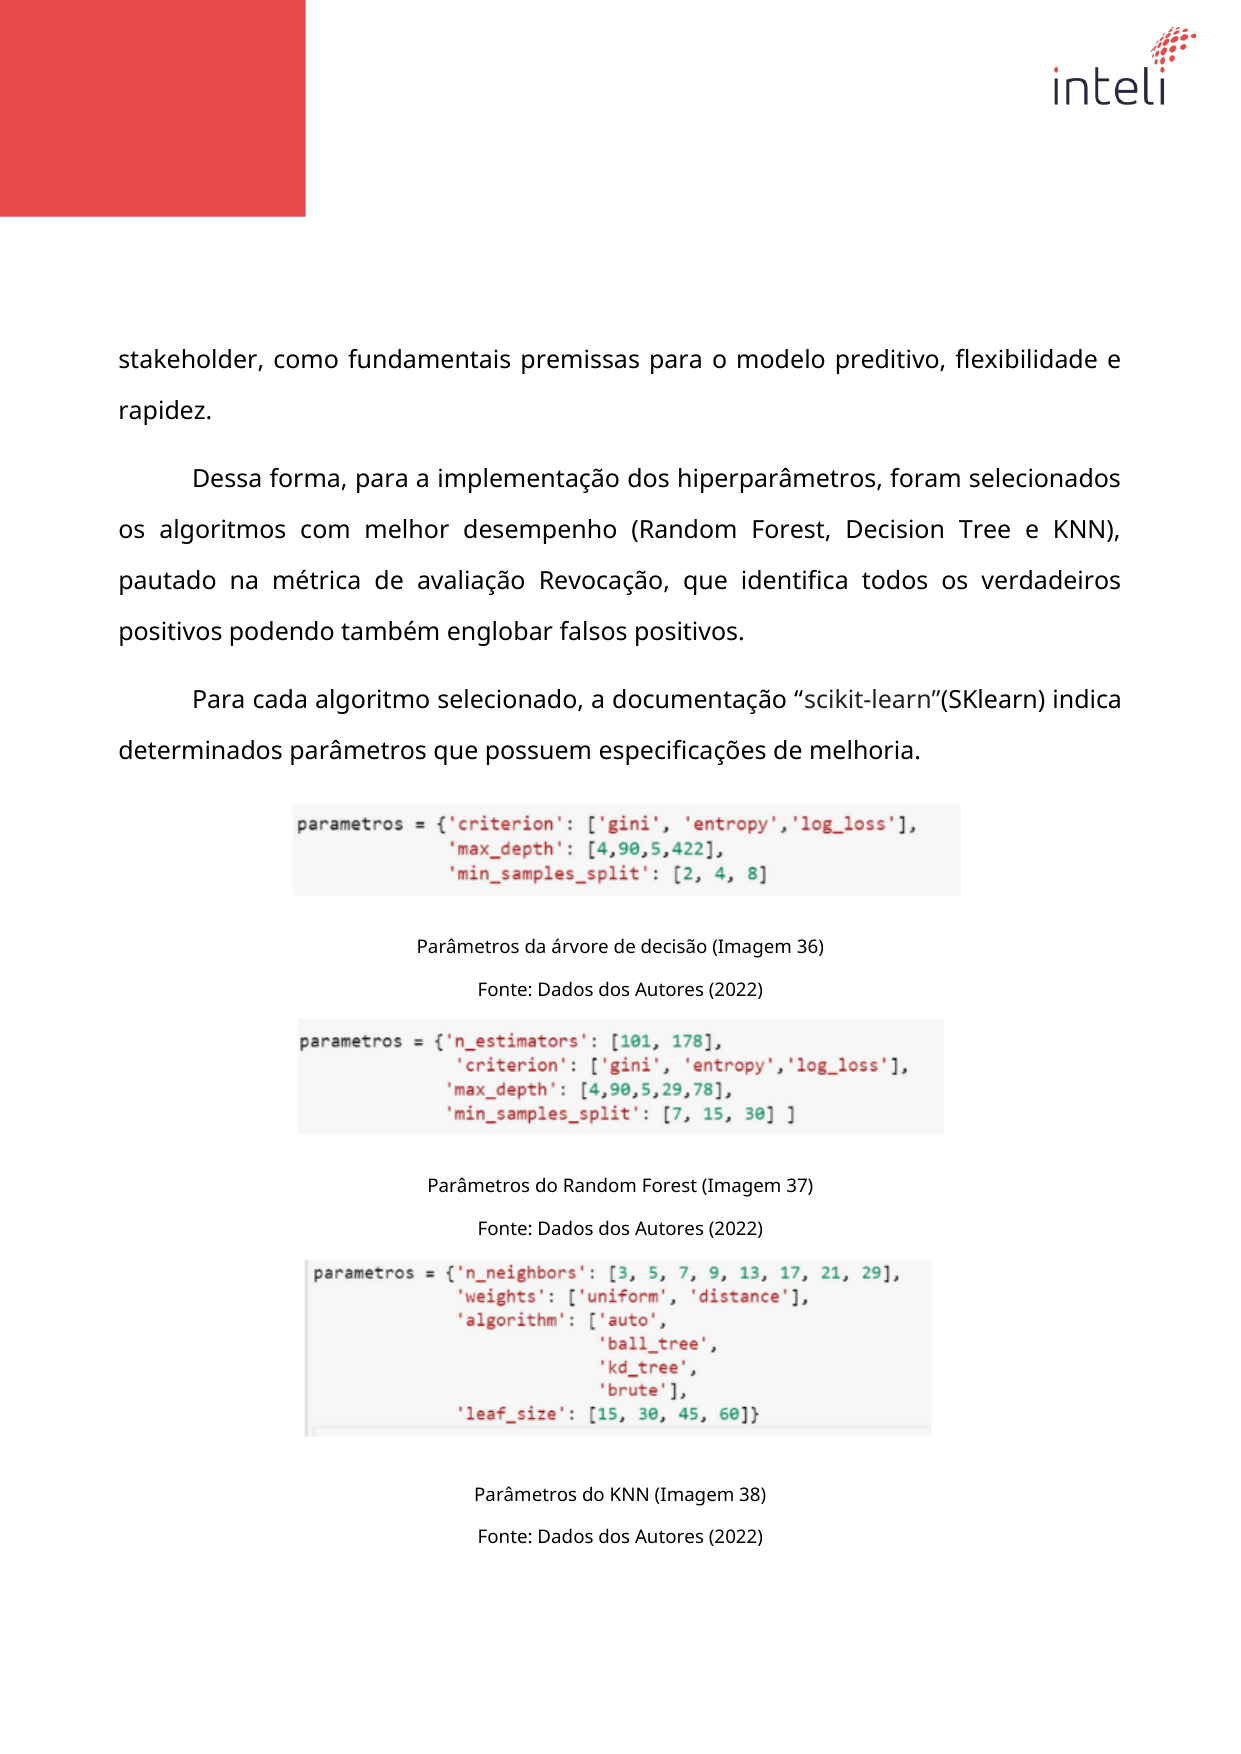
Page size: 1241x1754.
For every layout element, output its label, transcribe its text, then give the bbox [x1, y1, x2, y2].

text Parâmetros do Random Forest (Imagem 37) [118, 1173, 1122, 1198]
text Fonte: Dados dos Autores (2022) [118, 1524, 1122, 1549]
text Para cada algoritmo selecionado, a documentação “scikit-learn”(SKlearn) indica determinados parâmetros que possuem especificações de melhoria. [118, 682, 1122, 767]
text Dessa forma, para a implementação dos hiperparâmetros, foram selecionados os algoritmos com melhor desempenho (Random Forest, Decision Tree e KNN), pautado na métrica de avaliação Revocação, que identifica todos os verdadeiros positivos podendo também englobar falsos positivos. [118, 461, 1122, 648]
text Parâmetros do KNN (Imagem 38) [118, 1482, 1122, 1507]
picture [0, 0, 306, 217]
text Fonte: Dados dos Autores (2022) [118, 1215, 1122, 1240]
text Fonte: Dados dos Autores (2022) [118, 976, 1122, 1001]
text Parâmetros da árvore de decisão (Imagem 36) [118, 934, 1122, 959]
picture [300, 1257, 940, 1448]
picture [1054, 27, 1197, 105]
picture [285, 1018, 956, 1139]
picture [279, 800, 961, 901]
